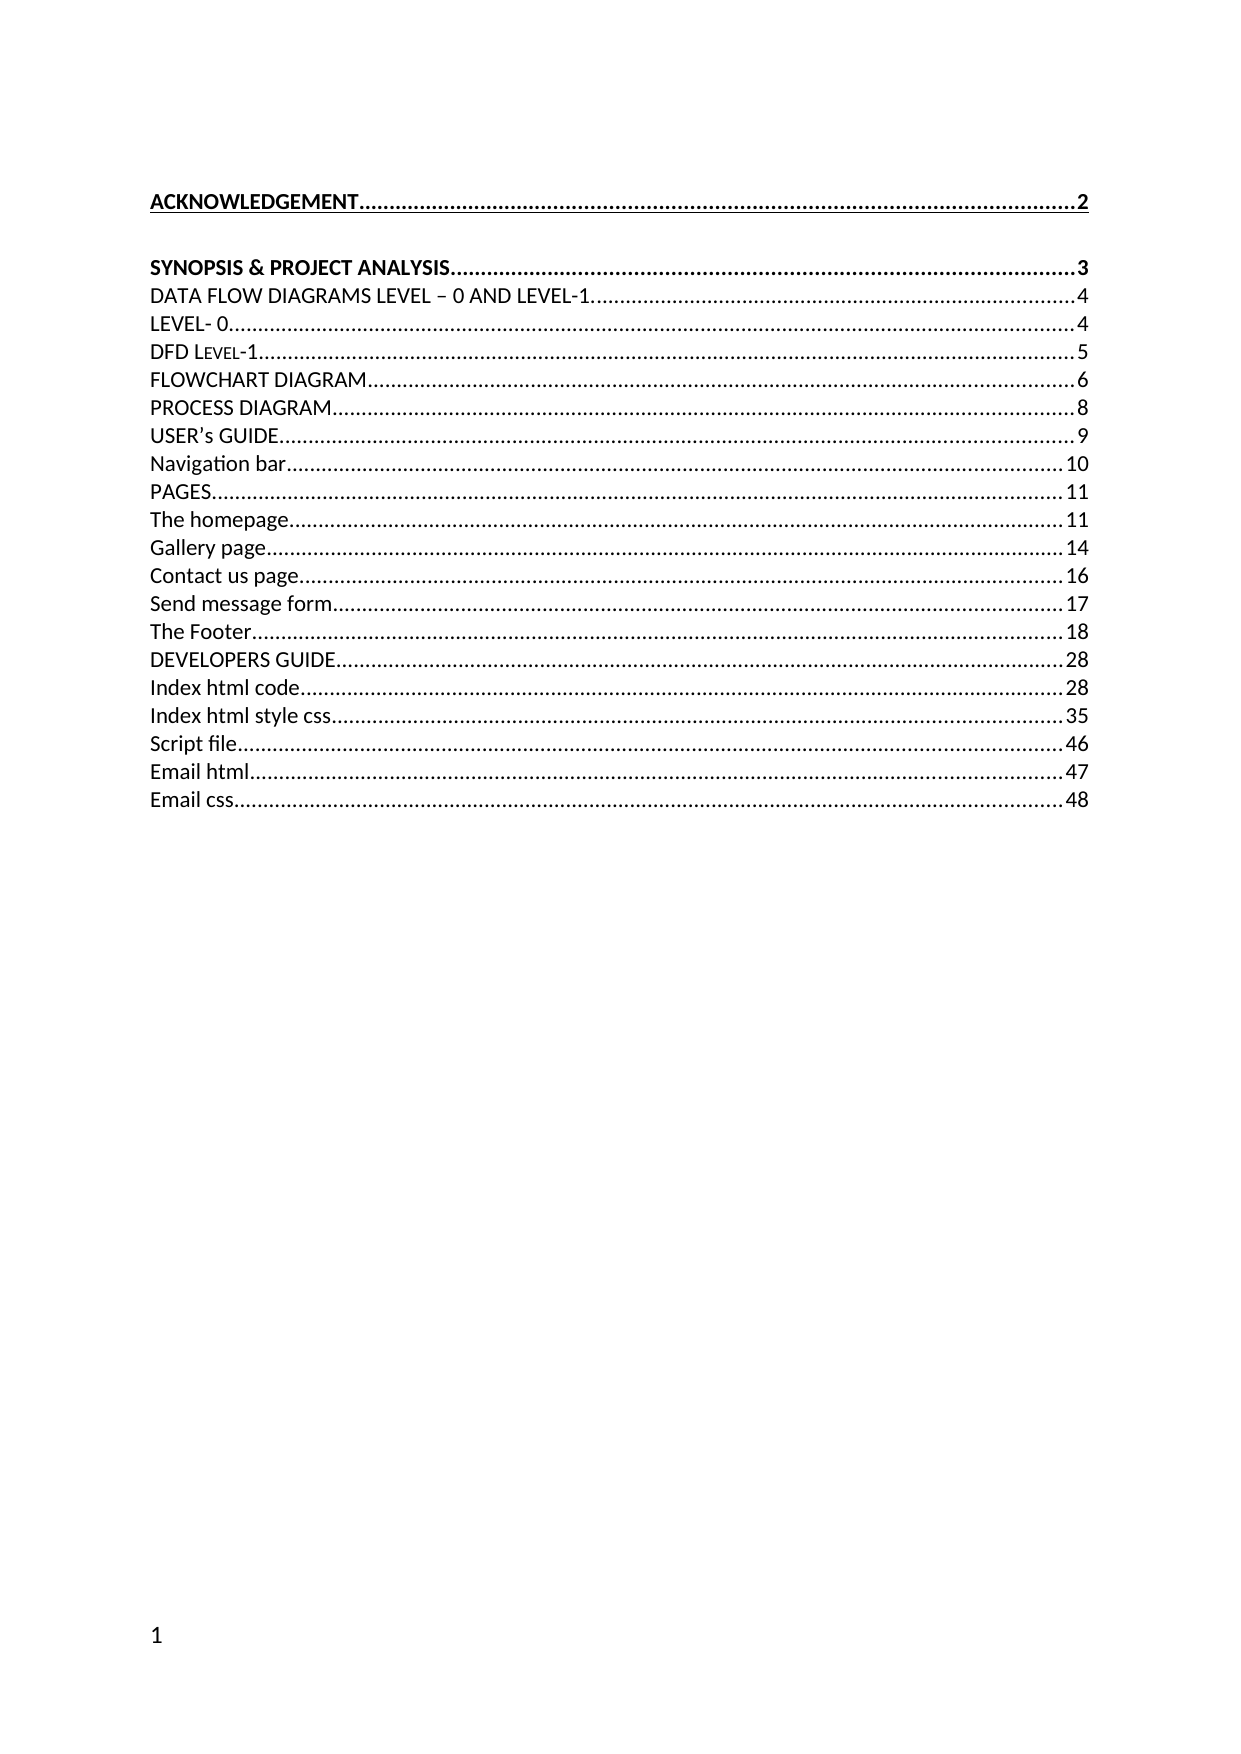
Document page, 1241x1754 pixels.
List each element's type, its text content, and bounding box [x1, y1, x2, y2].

text Navigation bar 10 [150, 449, 1090, 477]
text SYNOPSIS & PROJECT ANALYSIS 3 [150, 253, 1090, 281]
text The homepage 11 [150, 505, 1090, 533]
text Index html code 28 [150, 673, 1090, 701]
text Index html style css 35 [150, 701, 1090, 729]
text Gallery page 14 [150, 533, 1090, 561]
text Contact us page 16 [150, 561, 1090, 589]
text PROCESS DIAGRAM 8 [150, 393, 1090, 421]
text DFD Level-1 5 [150, 337, 1090, 365]
text DEVELOPERS GUIDE 28 [150, 645, 1090, 673]
text LEVEL- 0. 4 [150, 309, 1090, 337]
text USER’s GUIDE 9 [150, 421, 1090, 449]
text Script file 46 [150, 729, 1090, 757]
text PAGES 11 [150, 477, 1090, 505]
text DATA FLOW DIAGRAMS LEVEL – 0 AND LEVEL-1. 4 [150, 281, 1090, 309]
text Email html 47 [150, 757, 1090, 785]
text Send message form 17 [150, 589, 1090, 617]
text FLOWCHART DIAGRAM 6 [150, 365, 1090, 393]
text ACKNOWLEDGEMENT 2 [150, 187, 1090, 216]
text The Footer 18 [150, 617, 1090, 645]
text Email css 48 [150, 785, 1090, 813]
